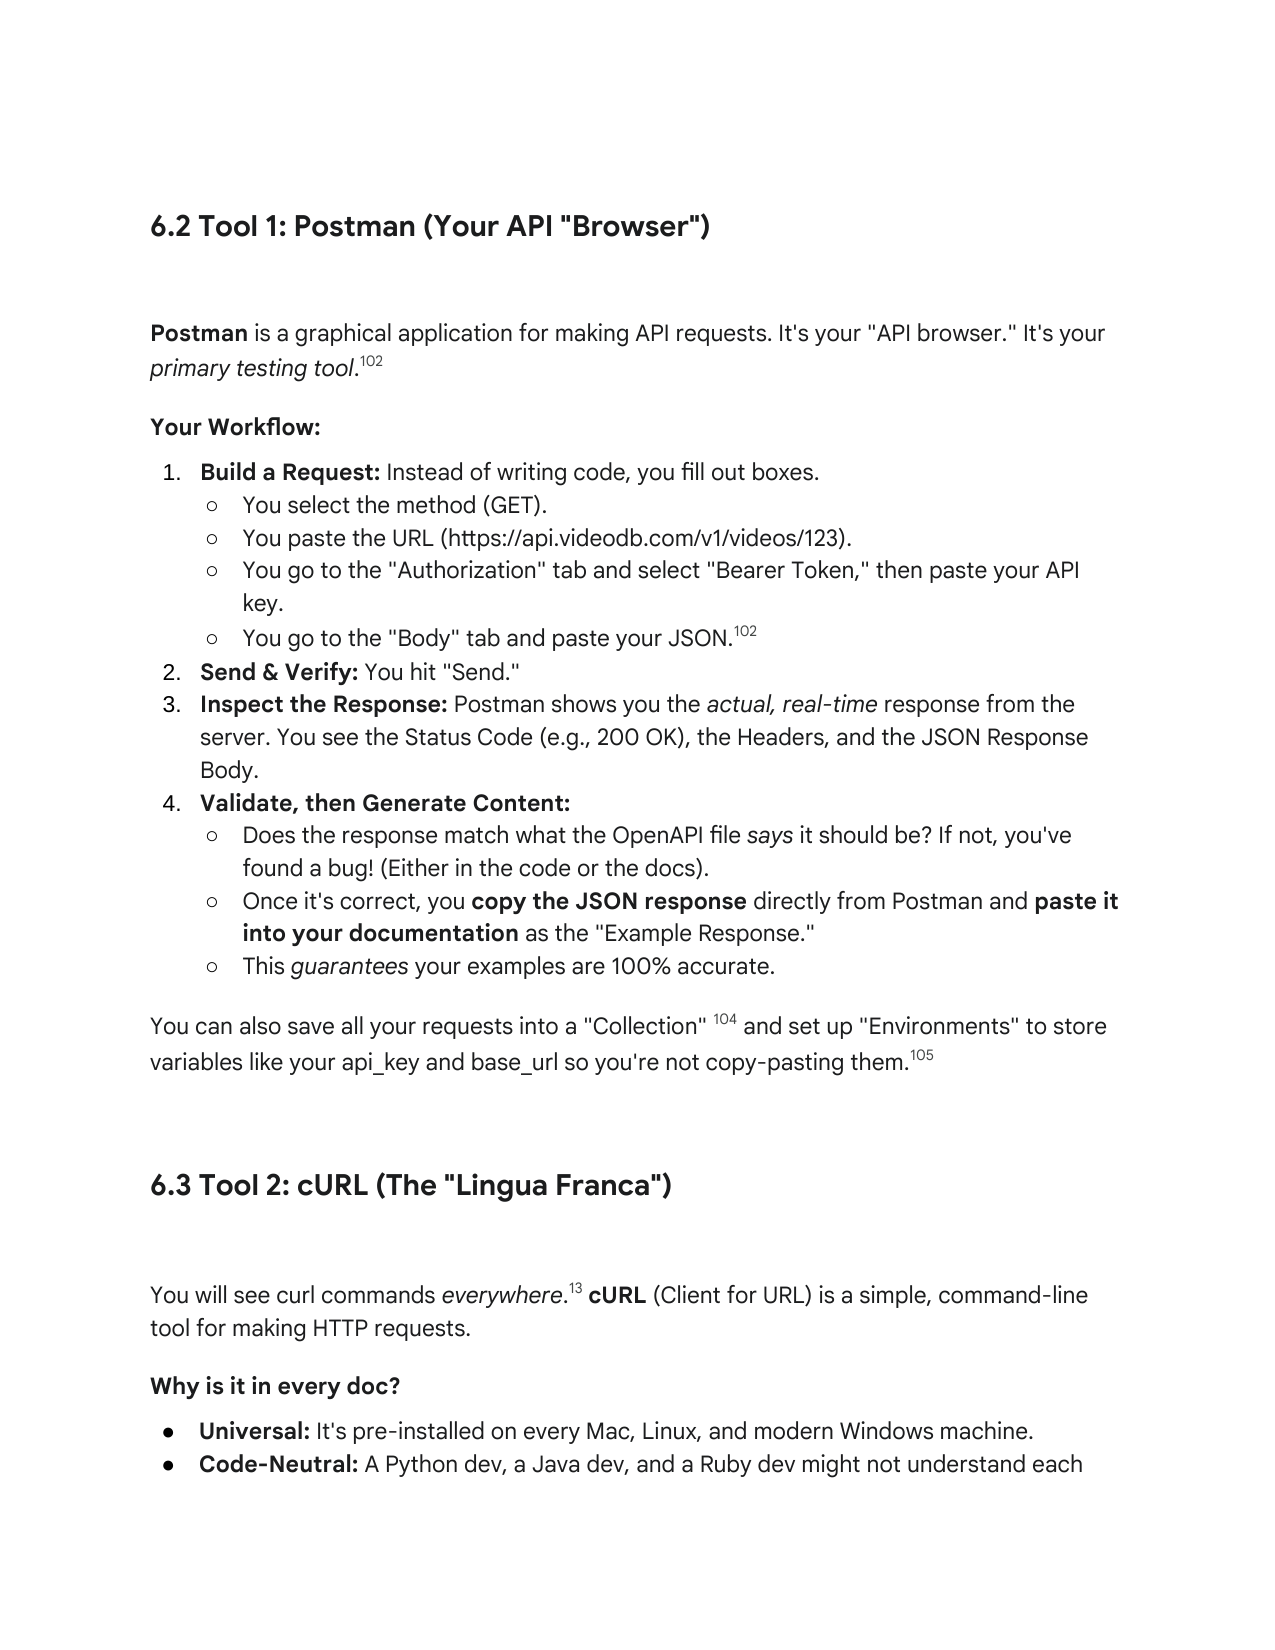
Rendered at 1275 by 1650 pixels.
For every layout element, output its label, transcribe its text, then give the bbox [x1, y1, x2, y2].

list You go to the "Body" tab and paste your JSON.102 [205, 622, 1125, 653]
text Why is it in every doc? [150, 1372, 1125, 1401]
list This guarantees your examples are 100% accurate. [205, 952, 1125, 981]
list Build a Request: Instead of writing code, you fill out boxes. [162, 459, 1125, 487]
list You go to the "Authorization" tab and select "Bearer Token," then paste your API key. [205, 557, 1125, 618]
text Postman is a graphical application for making API requests. It's your "API browser." It's your primary testing tool.102 [150, 319, 1125, 384]
list Universal: It's pre-installed on every Mac, Linux, and modern Windows machine. [161, 1417, 1125, 1446]
text Your Workflow: [150, 413, 1125, 442]
list Send & Verify: You hit "Send." [162, 658, 1125, 687]
list Does the response match what the OpenAPI file says it should be? If not, you've found a bug! (Either in the code or the docs). [205, 821, 1125, 883]
text You can also save all your requests into a "Collection" 104 and set up "Environments" to store variables like your api_key and base_url so you're not copy-pasting them.105 [150, 1010, 1125, 1077]
subtitle 6.3 Tool 2: cURL (The "Lingua Franca") [150, 1167, 1125, 1204]
list Validate, then Generate Content: [162, 789, 1125, 817]
text You will see curl commands everywhere.13 cURL (Client for URL) is a simple, command-line tool for making HTTP requests. [150, 1279, 1125, 1343]
list You paste the URL (https://api.videodb.com/v1/videos/123). [205, 524, 1125, 553]
subtitle 6.2 Tool 1: Postman (Your API "Browser") [150, 208, 1125, 244]
list You select the method (GET). [205, 491, 1125, 520]
list Inspect the Response: Postman shows you the actual, real-time response from the server. You see the Status Code (e.g., 200 OK), the Headers, and the JSON Response Body. [162, 691, 1125, 785]
list Once it's correct, you copy the JSON response directly from Postman and paste it into your documentation as the "Example Response." [205, 887, 1125, 948]
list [161, 1450, 1125, 1479]
